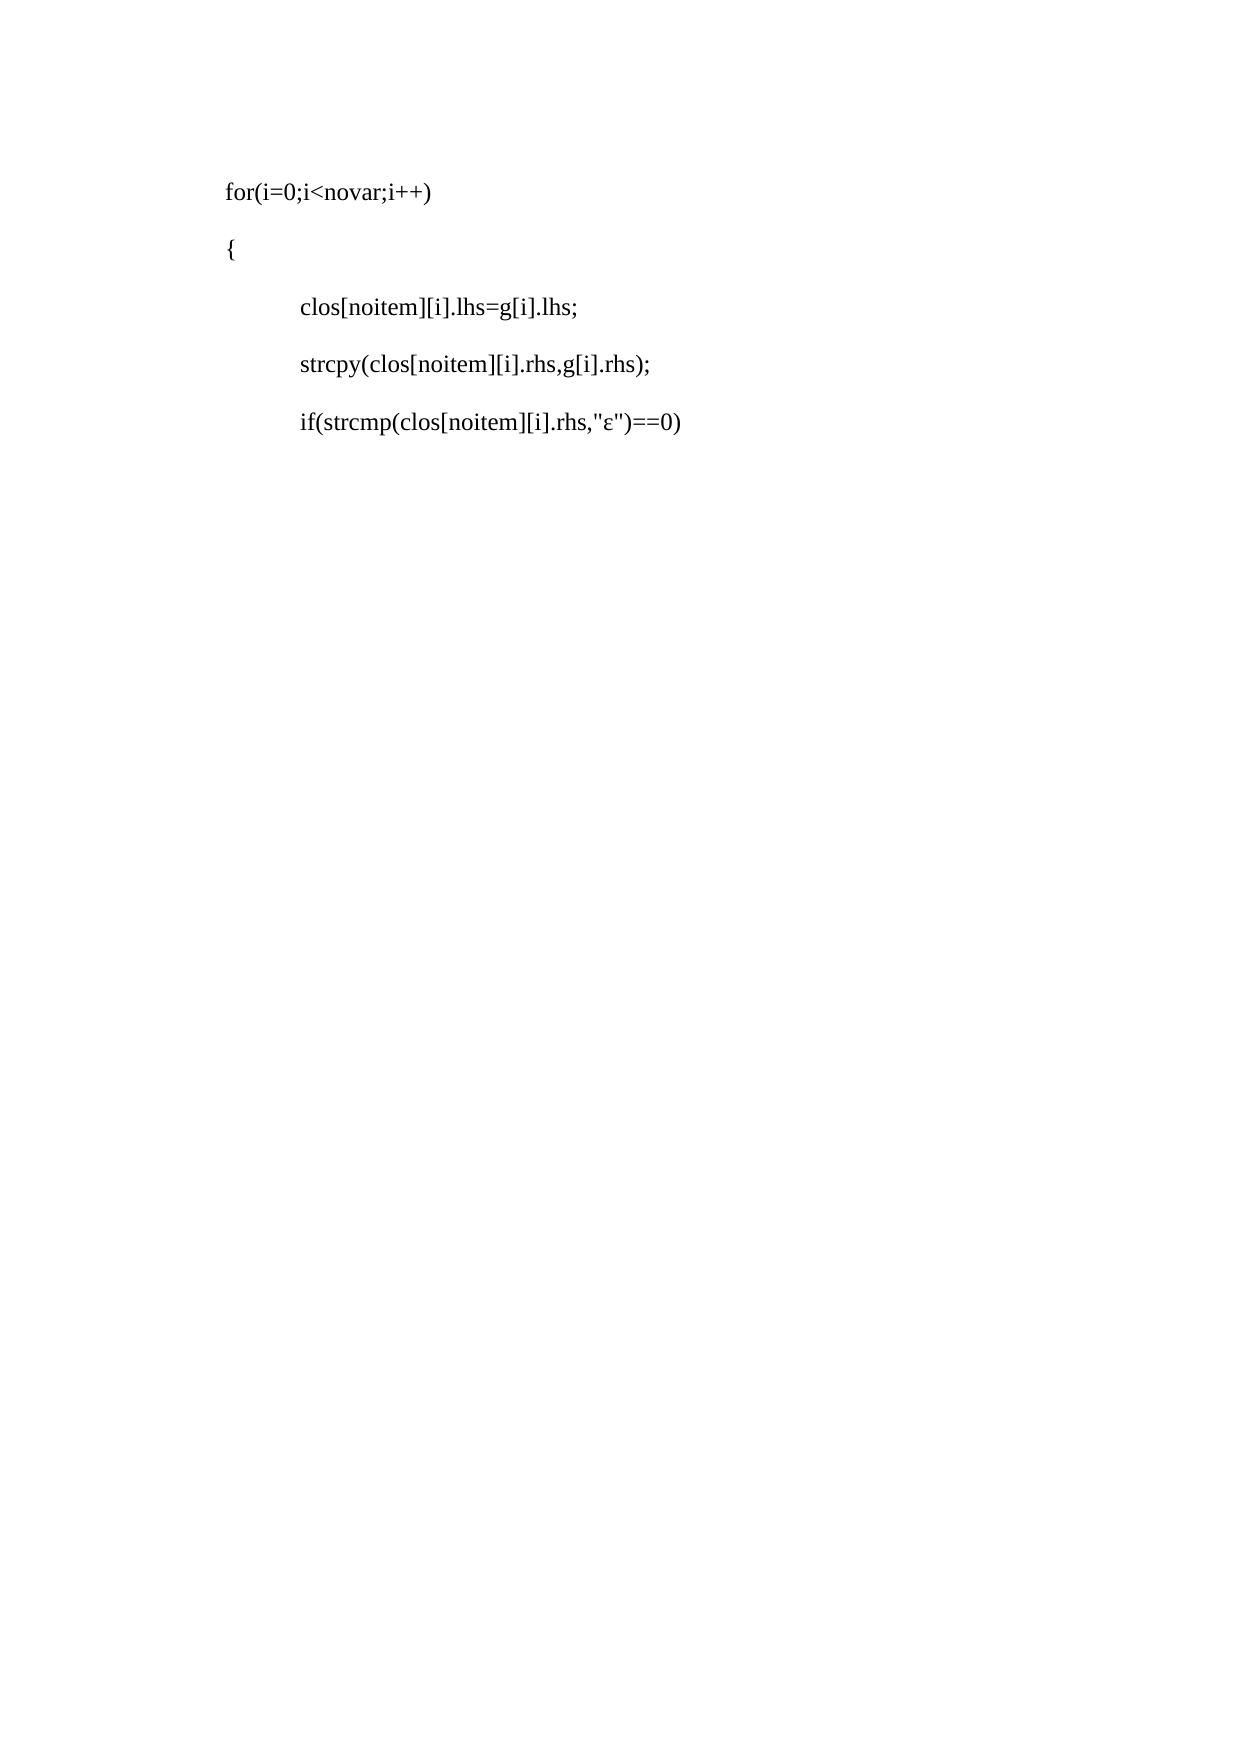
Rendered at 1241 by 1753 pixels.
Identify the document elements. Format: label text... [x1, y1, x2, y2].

text if(strcmp(clos[noitem][i].rhs,"ε")==0) [300, 407, 1090, 436]
text strcpy(clos[noitem][i].rhs,g[i].rhs); [300, 349, 1090, 378]
text for(i=0;i<novar;i++) [225, 177, 1090, 206]
text { [225, 234, 1090, 263]
text clos[noitem][i].lhs=g[i].lhs; [300, 292, 1090, 321]
